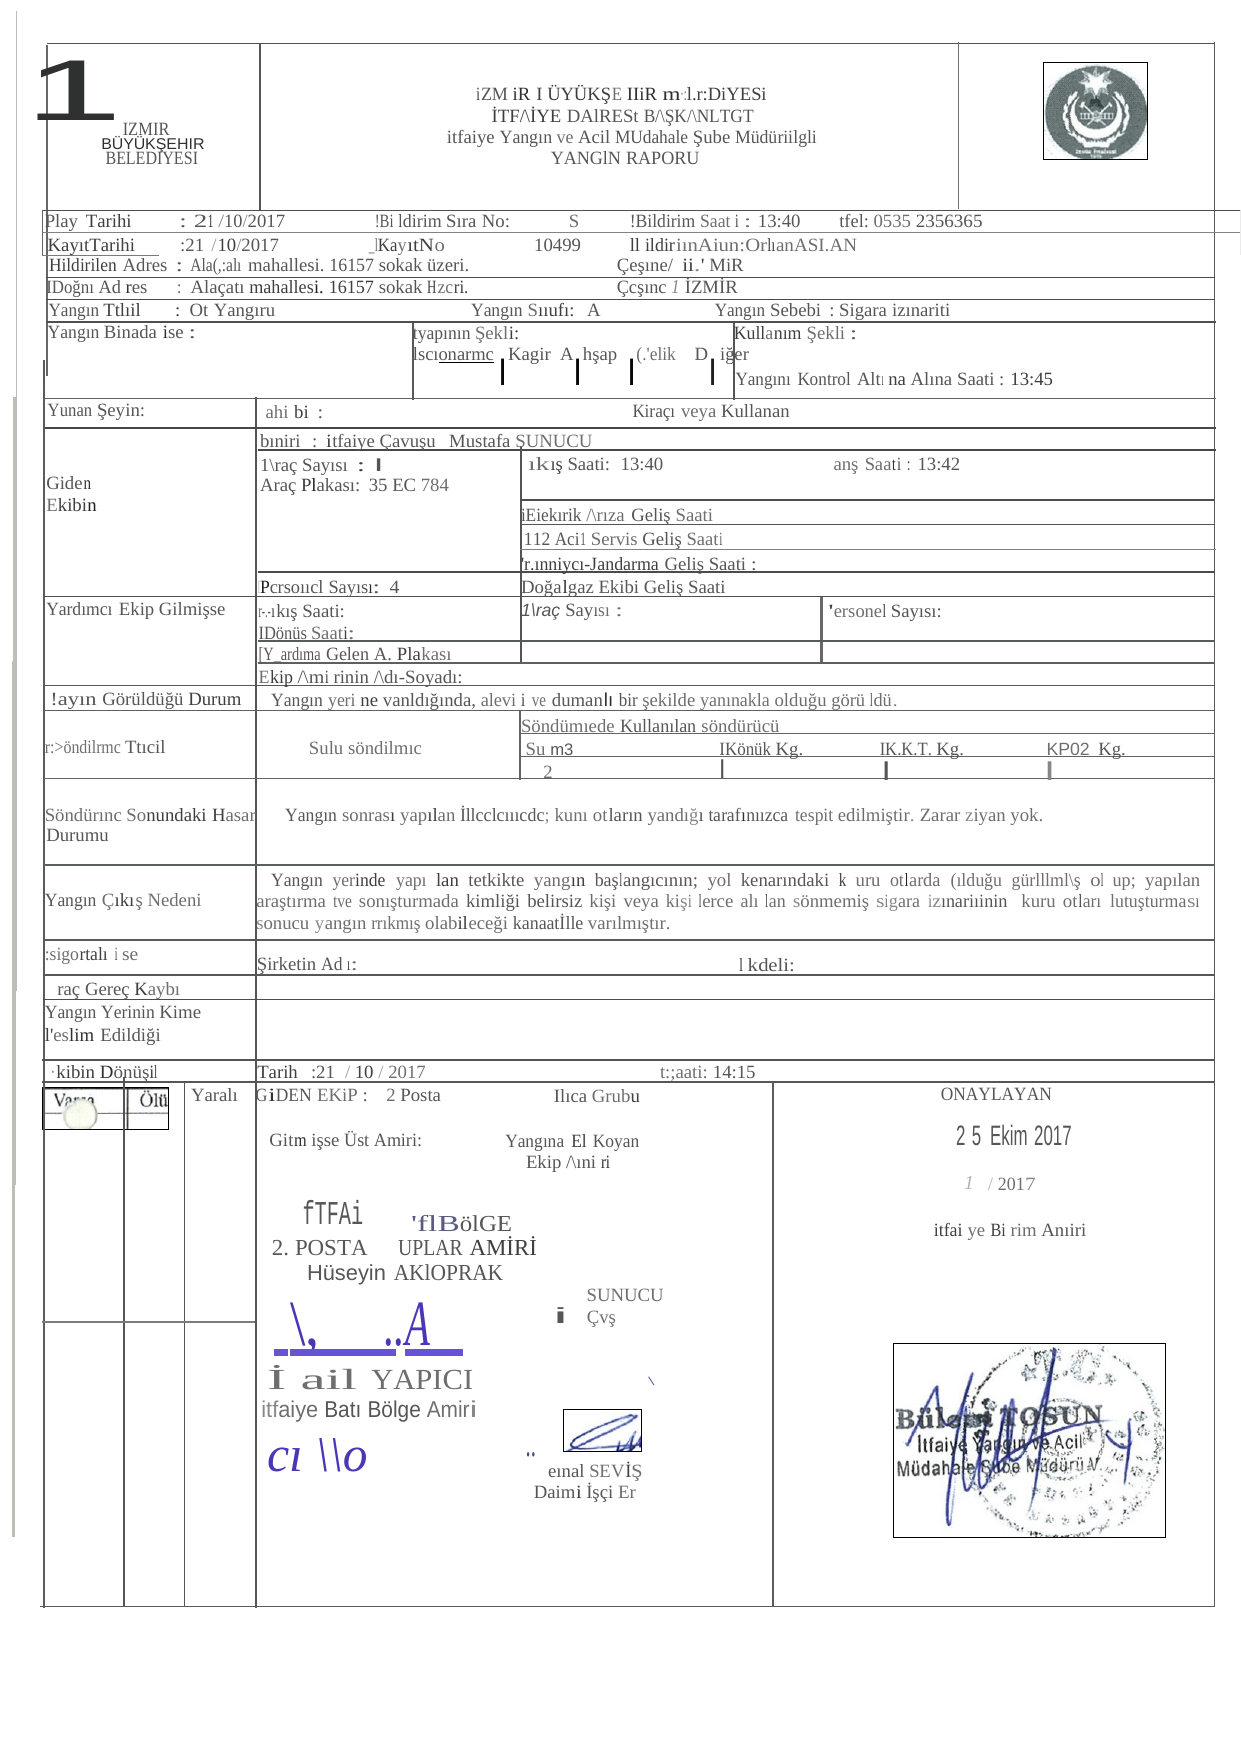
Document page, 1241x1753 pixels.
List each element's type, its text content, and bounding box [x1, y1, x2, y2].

text Söndümıede Kullanılan söndürücü [521, 714, 1230, 735]
text !ayın Görüldüğü Durum [50, 687, 247, 709]
picture [894, 1344, 1165, 1373]
text Yangın Ttlıil : Ot Yangıru Yangın Sııufı: A Yangın Sebebi : Sigara izınariti [48, 298, 1230, 319]
text .. [525, 1425, 1230, 1463]
text tyapının Şekli: Kullanım Şekli : [413, 322, 1230, 343]
text :sigortalı i se [44, 943, 205, 964]
text eınal SEVİŞ [543, 1463, 648, 1481]
text Ekip /\mi rinin /\dı-Soyadı: [258, 665, 466, 686]
text Yangın yerinde yapı lan tetkikte yangın başlangıcının; yol kenarındaki k uru otlarda (ılduğu gürlllml\ş ol up; yapılan araştırma tve sonışturmada kimliği belirsiz kişi veya kişi lerce alı lan sönmemiş sigara izınariıinin kuru otları lutuşturması sonucu yangın rrıkmış olabileceği kanaatİlle varılmıştır. [256, 869, 1200, 933]
picture [894, 1388, 1165, 1425]
text IDoğnı Ad res : Alaçatı mahallesi. 16157 sokak Hzcri. Çcşınc 1 İZMİR [46, 275, 1230, 298]
text İTF/\İYE DAlRESt B/\ŞK/\NLTGT [485, 105, 760, 126]
text ıkış Saati: 13:40 [528, 453, 759, 475]
text 'ersonel Sayısı: [828, 599, 1230, 621]
text Ekibin [46, 494, 228, 515]
text IPcrsoııcl Sayısı: 4 r-.-ıkış Saati: [258, 576, 401, 621]
text Yangın Çıkış Nedeni [44, 889, 255, 911]
text \,_ ..A [274, 1286, 540, 1359]
text Kiraçı veya Kullanan [632, 400, 1230, 422]
text iZM iR I ÜYÜKŞE IIiR m·:l.r:DiYESi [474, 83, 768, 105]
picture [894, 1503, 1165, 1537]
text BÜYÜKŞEHIR [101, 138, 213, 151]
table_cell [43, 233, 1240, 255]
text i Çvş [553, 1306, 1230, 1328]
text iEiekırik /\rıza Geliş Saati [521, 504, 759, 526]
text Ilıca Grubu [554, 1084, 646, 1106]
text Sulu söndilmıc [309, 736, 428, 750]
text İ ail YAPICI [267, 1362, 540, 1396]
text \ [648, 1373, 1230, 1388]
text t:;aati: 14:15 [660, 1061, 763, 1083]
text 2. POSTA UPLAR AMİRİ [272, 1237, 545, 1260]
text 2 5 Ekim 2017 [956, 1119, 1230, 1151]
text itfaiye Yangın ve Acil MUdahale Şube Müdüriilgli [441, 126, 822, 148]
text Daimi İşçi Er [533, 1481, 1230, 1503]
text Yunan Şeyin: [47, 399, 153, 420]
text Yangın sonrası yapılan İllcclcıııcdc; kunı otların yandığı tarafınıızca tespit edilmiştir. Zarar ziyan yok. [285, 804, 1230, 825]
text Su m3 IKönük Kg. IK.K.T. Kg. [525, 737, 974, 750]
text YANGlN RAPORU [545, 148, 705, 168]
text ONAYLAYAN [934, 1083, 1058, 1104]
text Araç Plakası: 35 EC 784 [260, 476, 461, 496]
text Yangın Binada ise : [47, 321, 203, 342]
text 2 ı ı ı [543, 750, 1230, 787]
text Söndürınc Sonundaki Hasar [44, 804, 255, 825]
text SUNUCU [586, 1284, 1230, 1306]
picture [125, 1088, 168, 1129]
picture [1044, 63, 1147, 159]
text Şirketin Ad ı: [257, 953, 361, 974]
picture [894, 1463, 1165, 1481]
text r:>öndilrmc Ttıcil [44, 735, 169, 749]
text Yangın yeri ne vanldığında, alevi i ve dumanlı bir şekilde yanınakla olduğu görü ldü. [271, 688, 1230, 710]
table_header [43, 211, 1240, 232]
text itfai ye Bi rim Anıiri [934, 1218, 1230, 1237]
text itfaiye Batı Bölge Amiri [261, 1396, 540, 1421]
text lscıonarmc ıKagir Aıhşap ı(.'elik Dıiğer [413, 343, 1230, 368]
text 1IZMIR [24, 40, 208, 138]
text Durumu [46, 825, 255, 846]
text IDönüs Saati: [258, 624, 461, 643]
text Yardımcı Ekip Gilmişse [46, 598, 233, 620]
text Giden [46, 472, 228, 494]
text 1 / 2017 [964, 1171, 1230, 1193]
text BELEDIYESI [105, 151, 208, 168]
text Gitm işse Üst Amiri: [266, 1129, 425, 1151]
text anş Saati : 13:42 [833, 453, 1230, 474]
text l kdeli: [739, 953, 1230, 975]
text 'r.ınniycı-Jandarma Geliş Saati : Doğalgaz Ekibi Geliş Saati [521, 552, 762, 597]
text 1\raç Sayısı : [521, 599, 759, 621]
text ·kibin Dönüşil [50, 1061, 163, 1083]
picture [45, 1088, 123, 1129]
text KP02 Kg. [1046, 737, 1230, 750]
text cı \\o [12, 1425, 367, 1482]
text raç Gereç Kaybı Yangın Yerinin Kime l'eslim Edildiği [44, 978, 208, 1046]
text bıniri : itfaiye Çavuşu [260, 430, 441, 450]
picture [564, 1410, 641, 1425]
text 'flBölGE [411, 1210, 520, 1236]
text Yaralı GiDEN EKiP : 2 Posta [191, 1084, 448, 1105]
text Yangını Kontrol Altı na Alına Saati : 13:45 [735, 369, 1230, 389]
text fTFAi [12, 1197, 363, 1233]
text 112 Aci1 Servis Geliş Saati [524, 528, 759, 549]
text Ekip /\ıni ri [522, 1152, 614, 1172]
text Yangına El Koyan [499, 1130, 644, 1152]
text Mustafa SUNUCU [449, 430, 596, 450]
text Tarih :21 / 10 / 2017 [252, 1061, 430, 1083]
text [Y_ardıma Gelen A. Plakası [258, 643, 461, 664]
text ahi bi : [265, 401, 436, 422]
text 1\raç Sayısı : ı [260, 451, 461, 476]
text Hildirilen Adres : Ala(,:alı mahallesi. 16157 sokak üzeri. Çeşıne/ ii.' MiR [49, 255, 1230, 275]
text Hüseyin AKlOPRAK [301, 1260, 509, 1286]
